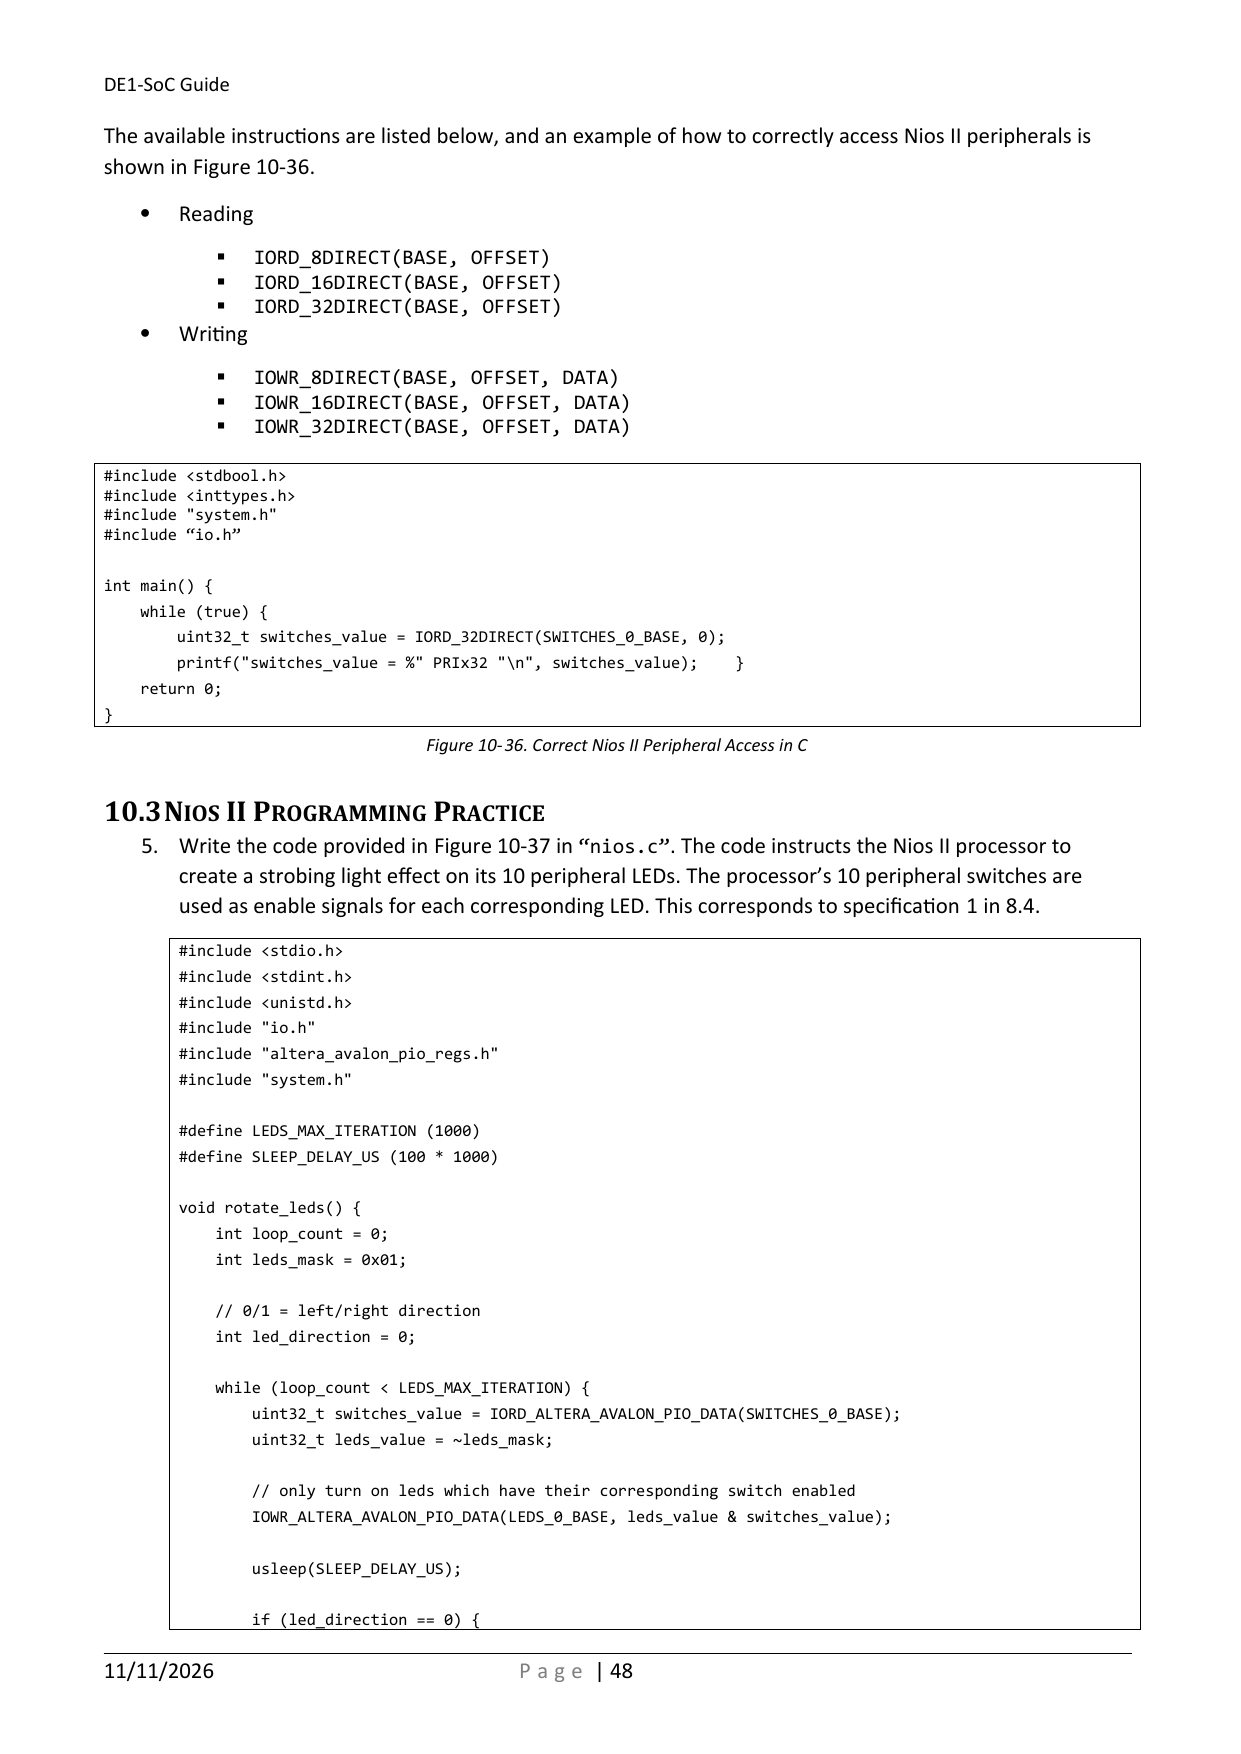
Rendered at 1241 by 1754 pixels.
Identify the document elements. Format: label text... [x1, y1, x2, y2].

text #define LEDS_MAX_ITERATION (1000) [170, 1118, 1140, 1141]
text // only turn on leds which have their corresponding switch enabled [170, 1478, 1140, 1501]
list Writing [141, 319, 1132, 347]
list IOWR_32DIRECT(BASE, OFFSET, DATA) [216, 414, 1132, 439]
list IOWR_16DIRECT(BASE, OFFSET, DATA) [216, 390, 1132, 414]
list IOWR_8DIRECT(BASE, OFFSET, DATA) [216, 366, 1132, 390]
text #include "altera_avalon_pio_regs.h" [170, 1041, 1140, 1064]
text return 0; [95, 676, 1140, 698]
list IORD_16DIRECT(BASE, OFFSET) [216, 270, 1132, 294]
text #define SLEEP_DELAY_US (100 * 1000) [170, 1144, 1140, 1167]
text #include "io.h" [170, 1015, 1140, 1038]
text int leds_mask = 0x01; [170, 1247, 1140, 1269]
text int main() { [95, 573, 1140, 596]
text } [95, 702, 1140, 726]
list IORD_32DIRECT(BASE, OFFSET) [216, 294, 1132, 319]
text while (true) { [95, 599, 1140, 621]
text #include <unistd.h> [170, 990, 1140, 1012]
text #include "system.h" [170, 1067, 1140, 1089]
list IORD_8DIRECT(BASE, OFFSET) [216, 246, 1132, 270]
text uint32_t switches_value = IORD_ALTERA_AVALON_PIO_DATA(SWITCHES_0_BASE); [170, 1401, 1140, 1424]
text while (loop_count < LEDS_MAX_ITERATION) { [170, 1376, 1140, 1398]
text #include <stdbool.h> #include <inttypes.h> #include "system.h" #include “io.h” [95, 464, 1140, 544]
text int led_direction = 0; [170, 1324, 1140, 1347]
text int loop_count = 0; [170, 1221, 1140, 1244]
text printf("switches_value = %" PRIx32 "\n", switches_value); } [95, 650, 1140, 673]
text #include <stdio.h> [170, 939, 1140, 961]
text uint32_t leds_value = ~leds_mask; [170, 1427, 1140, 1450]
text // 0/1 = left/right direction [170, 1298, 1140, 1321]
text void rotate_leds() { [170, 1196, 1140, 1218]
text uint32_t switches_value = IORD_32DIRECT(SWITCHES_0_BASE, 0); [95, 624, 1140, 647]
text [103, 122, 1132, 180]
text if (led_direction == 0) { [170, 1607, 1140, 1629]
subtitle Nios II Programming Practice [103, 794, 1132, 828]
text #include <stdint.h> [170, 964, 1140, 987]
text IOWR_ALTERA_AVALON_PIO_DATA(LEDS_0_BASE, leds_value & switches_value); [170, 1504, 1140, 1527]
list Reading [141, 199, 1132, 227]
text usleep(SLEEP_DELAY_US); [170, 1556, 1140, 1578]
